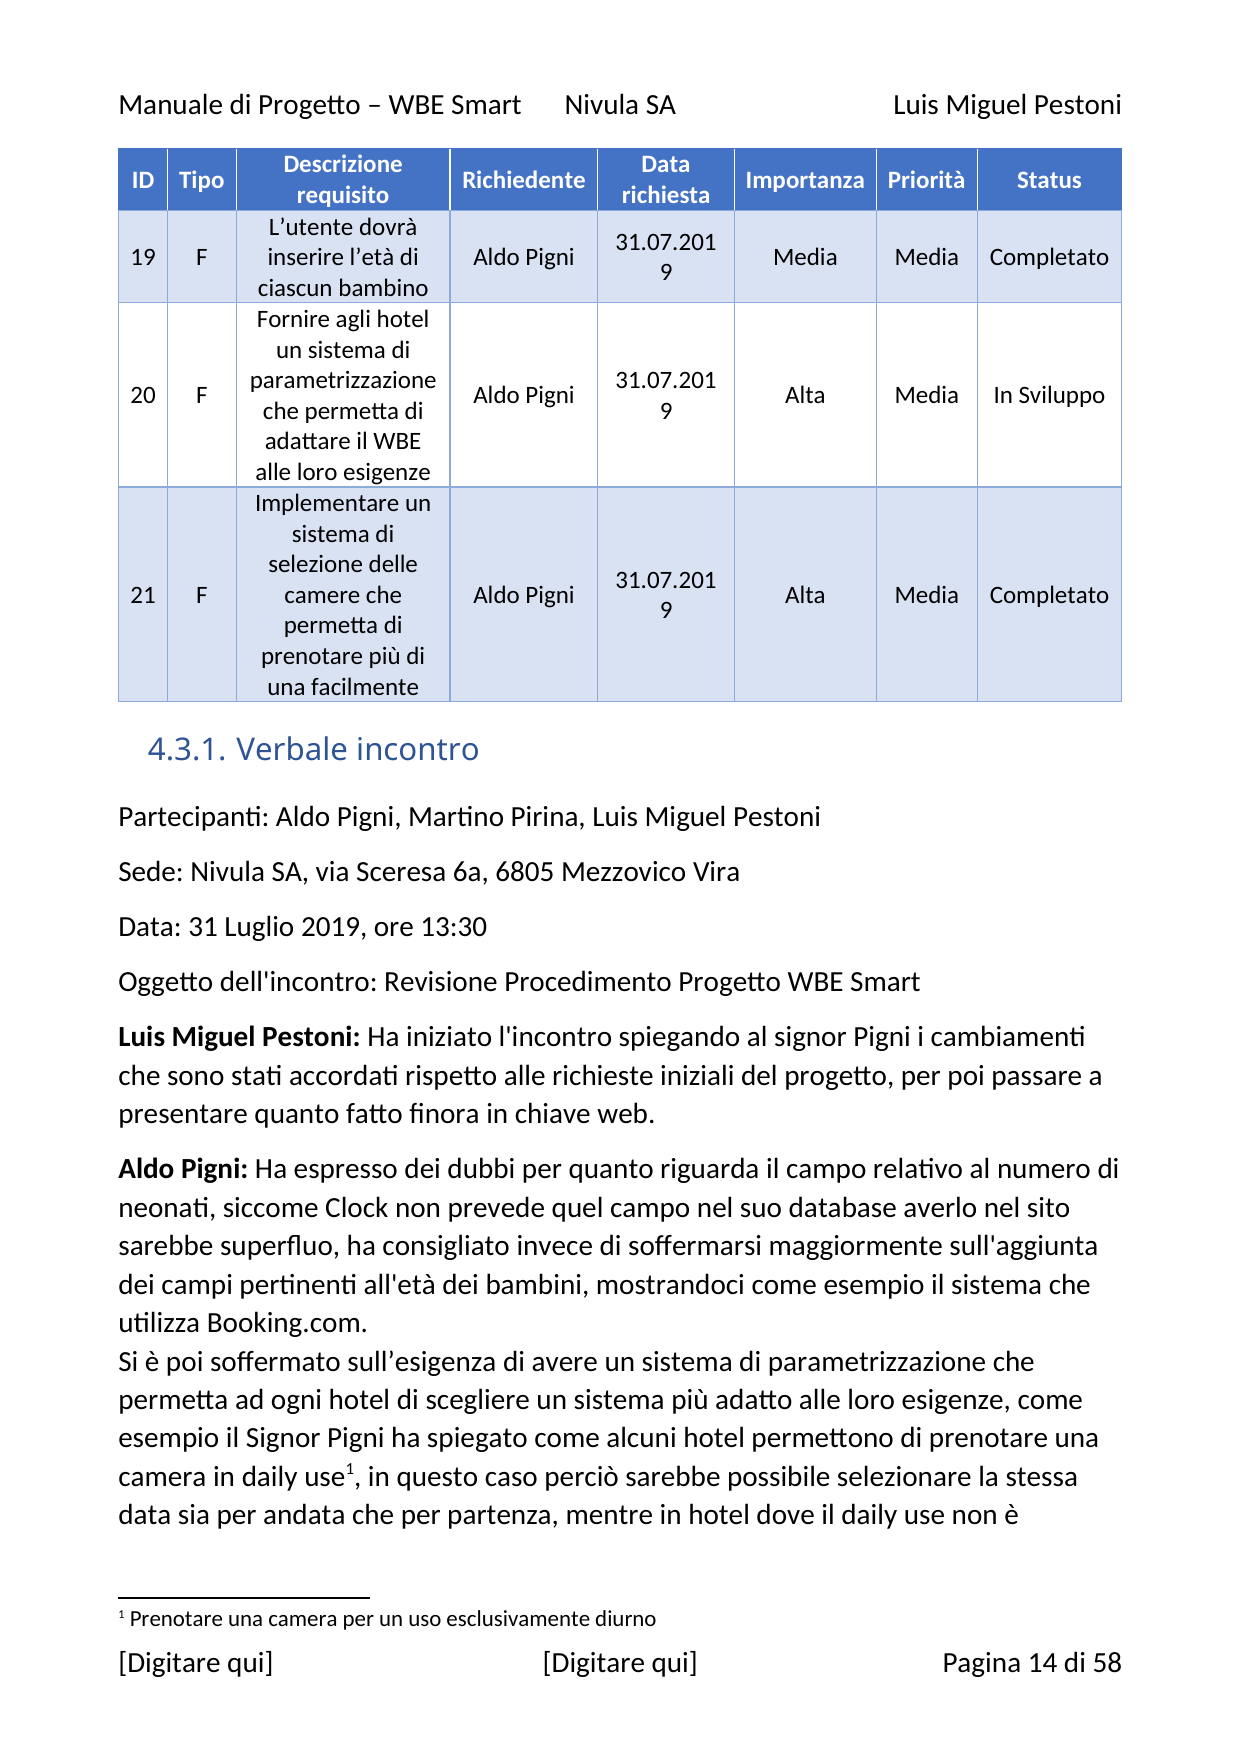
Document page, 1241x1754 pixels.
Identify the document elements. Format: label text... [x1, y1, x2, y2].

table_cell 19 [119, 211, 167, 302]
table_cell F [168, 488, 236, 701]
table_cell Aldo Pigni [451, 211, 597, 302]
table_cell Completato [978, 211, 1121, 302]
table_header Priorità [877, 149, 977, 210]
table_cell Alta [735, 303, 876, 486]
table_cell Media [877, 303, 977, 486]
table_header Importanza [735, 149, 876, 210]
table_cell Aldo Pigni [451, 488, 597, 701]
table_cell In Sviluppo [978, 303, 1121, 486]
text Partecipanti: Aldo Pigni, Martino Pirina, Luis Miguel Pestoni [118, 798, 1122, 834]
table_cell 31.07.2019 [598, 303, 734, 486]
table_cell 31.07.2019 [598, 211, 734, 302]
table_header Descrizione requisito [237, 149, 449, 210]
table_cell Fornire agli hotel un sistema di parametrizzazione che permetta di adattare il WBE alle loro esigenze [237, 303, 449, 486]
table_cell 21 [119, 488, 167, 701]
table_header Richiedente [451, 149, 597, 210]
table_cell 20 [119, 303, 167, 486]
subtitle Verbale incontro [148, 727, 1122, 770]
table_cell Alta [735, 488, 876, 701]
text Data: 31 Luglio 2019, ore 13:30 [118, 908, 1122, 944]
table_cell Media [877, 211, 977, 302]
table_cell Completato [978, 488, 1121, 701]
table_cell F [168, 211, 236, 302]
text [118, 1151, 1122, 1532]
table_header Status [978, 149, 1121, 210]
table_cell Implementare un sistema di selezione delle camere che permetta di prenotare più di una facilmente [237, 488, 449, 701]
table_cell Aldo Pigni [451, 303, 597, 486]
text Luis Miguel Pestoni: Ha iniziato l'incontro spiegando al signor Pigni i cambiamenti che sono stati accordati rispetto alle richieste iniziali del progetto, per poi passare a presentare quanto fatto finora in chiave web. [118, 1018, 1122, 1131]
text Oggetto dell'incontro: Revisione Procedimento Progetto WBE Smart [118, 963, 1122, 999]
text Sede: Nivula SA, via Sceresa 6a, 6805 Mezzovico Vira [118, 853, 1122, 889]
table_header ID [119, 149, 167, 210]
table_cell 31.07.2019 [598, 488, 734, 701]
table_header Data richiesta [598, 149, 734, 210]
table_header Tipo [168, 149, 236, 210]
table_cell Media [877, 488, 977, 701]
table_cell L’utente dovrà inserire l’età di ciascun bambino [237, 211, 449, 302]
table_cell Media [735, 211, 876, 302]
table_cell F [168, 303, 236, 486]
